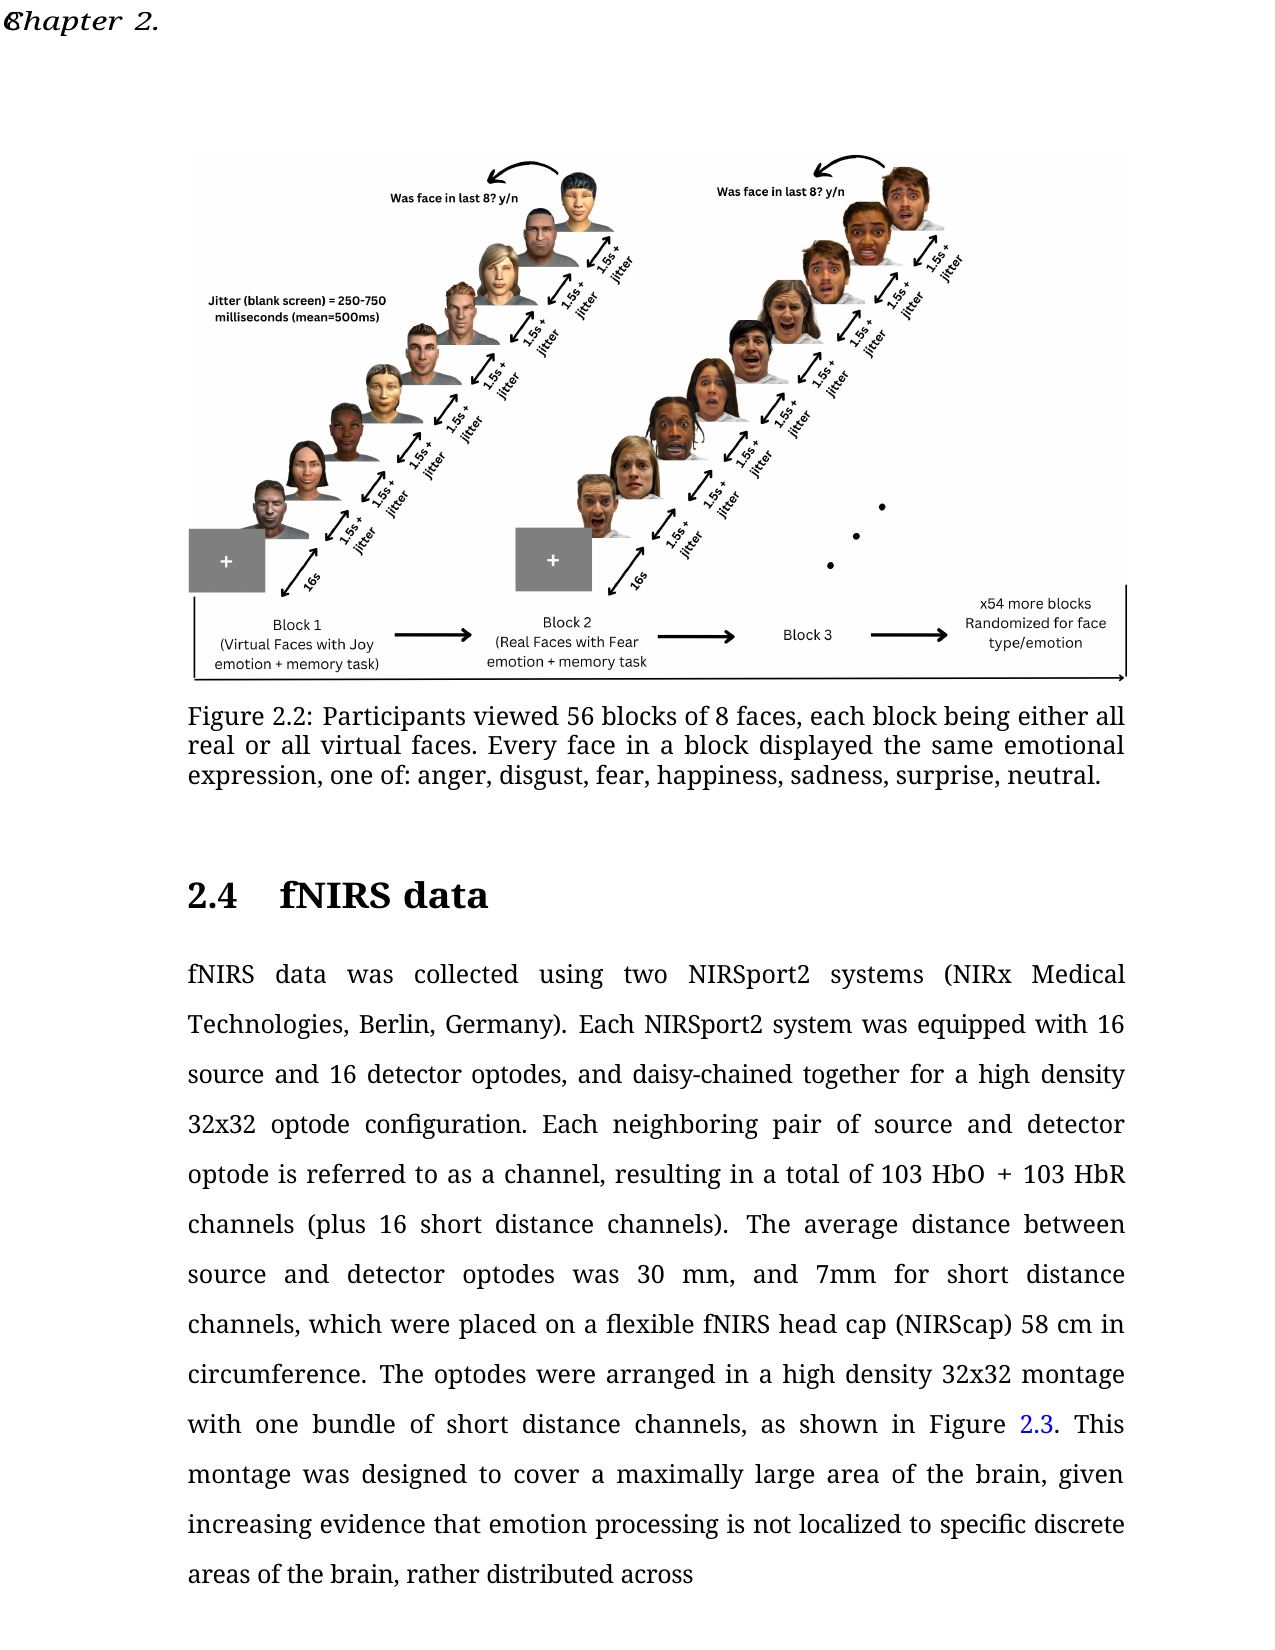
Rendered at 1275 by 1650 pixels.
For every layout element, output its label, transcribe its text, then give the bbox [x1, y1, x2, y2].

subtitle fNIRS data [187, 871, 1156, 919]
text Figure 2.2: Participants viewed 56 blocks of 8 faces, each block being either all real or all virtual faces. Every face in a block displayed the same emotional expression, one of: anger, disgust, fear, happiness, sadness, surprise, neutral. [187, 701, 1125, 791]
text fNIRS data was collected using two NIRSport2 systems (NIRx Medical Technologies, Berlin, Germany). Each NIRSport2 system was equipped with 16 source and 16 detector optodes, and daisy-chained together for a high density 32x32 optode configuration. Each neighboring pair of source and detector optode is referred to as a channel, resulting in a total of 103 HbO + 103 HbR channels (plus 16 short distance channels). The average distance between source and detector optodes was 30 mm, and 7mm for short distance channels, which were placed on a flexible fNIRS head cap (NIRScap) 58 cm in circumference. The optodes were arranged in a high density 32x32 montage with one bundle of short distance channels, as shown in Figure 2.3. This montage was designed to cover a maximally large area of the brain, given increasing evidence that emotion processing is not localized to specific discrete areas of the brain, rather distributed across [187, 957, 1125, 1591]
picture [187, 152, 1128, 683]
